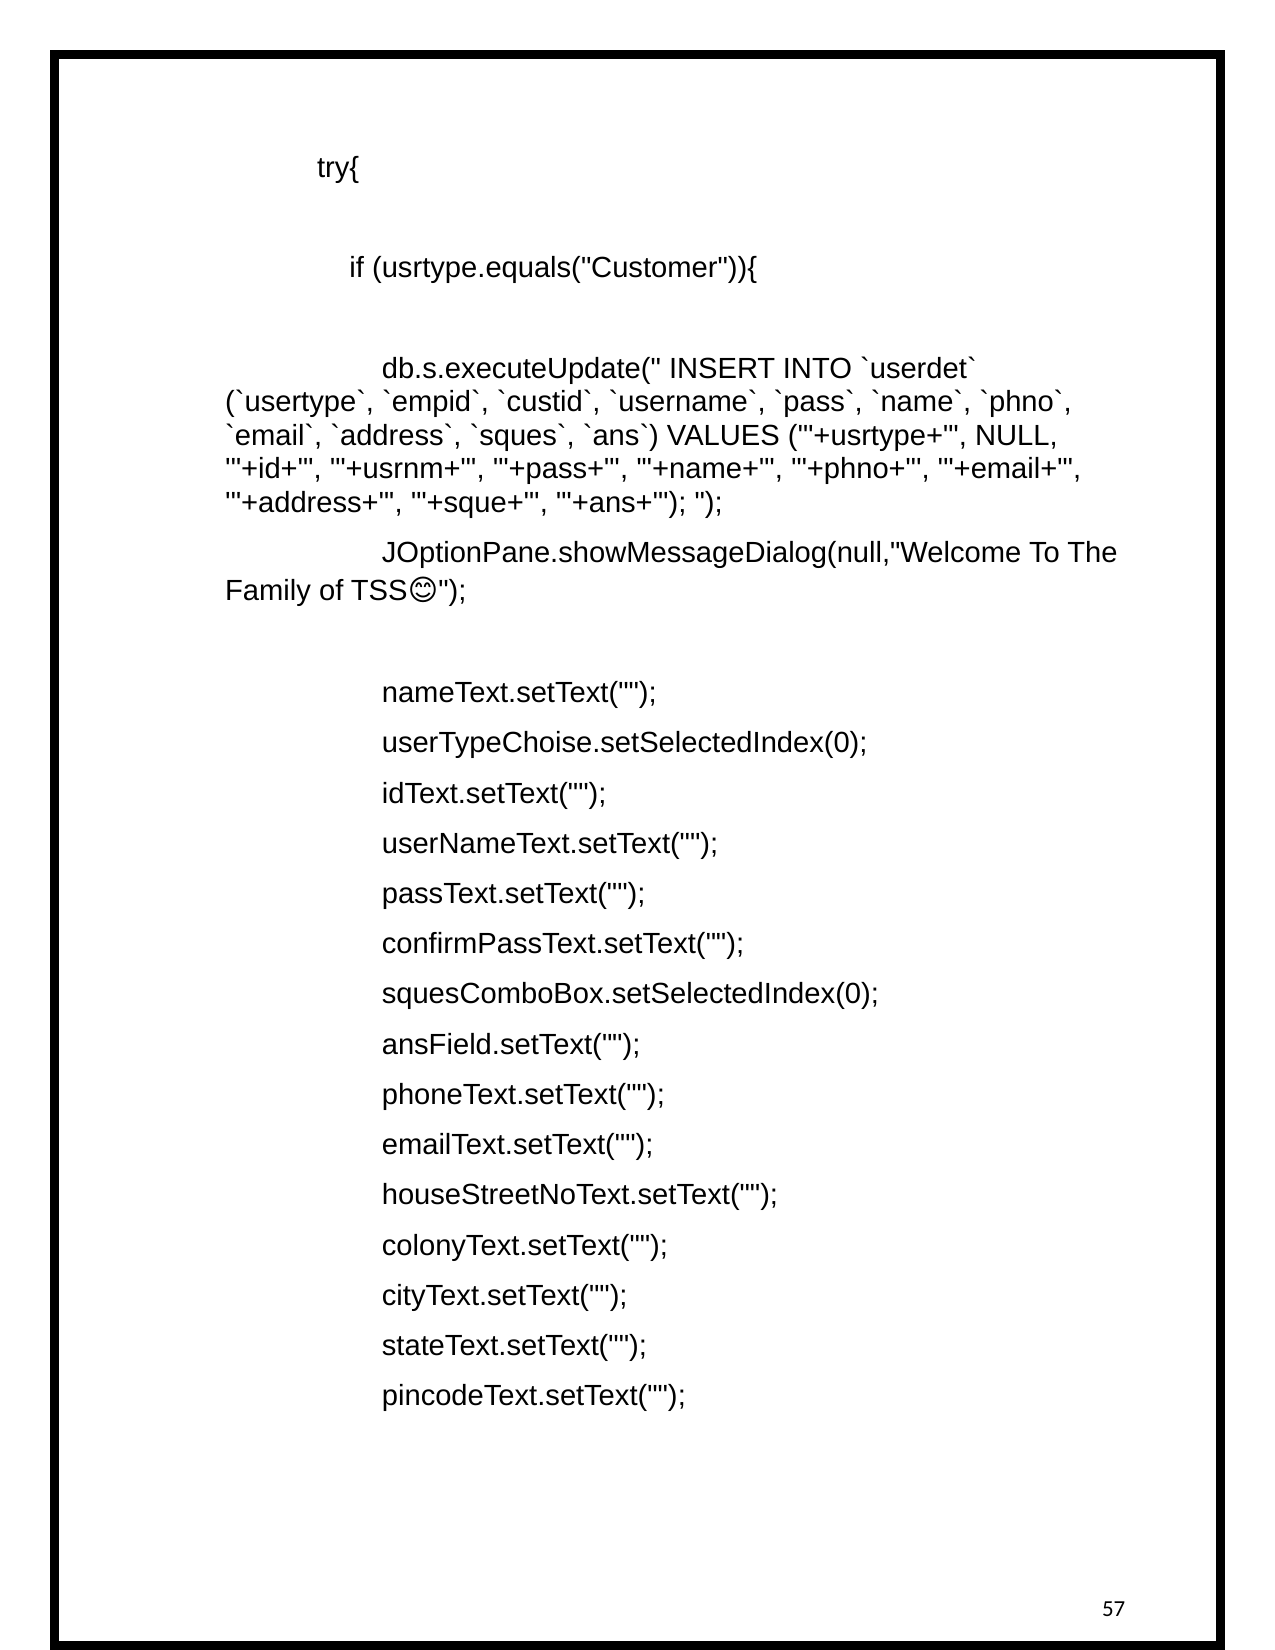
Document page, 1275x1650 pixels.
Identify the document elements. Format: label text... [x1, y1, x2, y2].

text db.s.executeUpdate(" INSERT INTO `userdet` (`usertype`, `empid`, `custid`, `username`, `pass`, `name`, `phno`, `email`, `address`, `sques`, `ans`) VALUES ('"+usrtype+"', NULL, '"+id+"', '"+usrnm+"', '"+pass+"', '"+name+"', '"+phno+"', '"+email+"', '"+address+"', '"+sque+"', '"+ans+"'); "); [187, 351, 1125, 518]
text userNameText.setText(""); [187, 826, 1125, 859]
text idText.setText(""); [187, 776, 1125, 809]
text userTypeChoise.setSelectedIndex(0); [187, 726, 1125, 759]
text stateText.setText(""); [187, 1328, 1125, 1362]
text JOptionPane.showMessageDialog(null,"Welcome To The Family of TSS😊"); [187, 535, 1125, 608]
text phoneText.setText(""); [187, 1077, 1125, 1111]
text confirmPassText.setText(""); [187, 926, 1125, 960]
text squesComboBox.setSelectedIndex(0); [187, 977, 1125, 1010]
text houseStreetNoText.setText(""); [187, 1177, 1125, 1211]
text nameText.setText(""); [187, 675, 1125, 709]
text colonyText.setText(""); [187, 1228, 1125, 1261]
text pincodeText.setText(""); [187, 1378, 1125, 1412]
text cityText.setText(""); [187, 1278, 1125, 1311]
text ansField.setText(""); [187, 1027, 1125, 1060]
text if (usrtype.equals("Customer")){ [187, 250, 1125, 284]
text emailText.setText(""); [187, 1127, 1125, 1161]
text passText.setText(""); [187, 876, 1125, 910]
text try{ [187, 150, 1125, 183]
